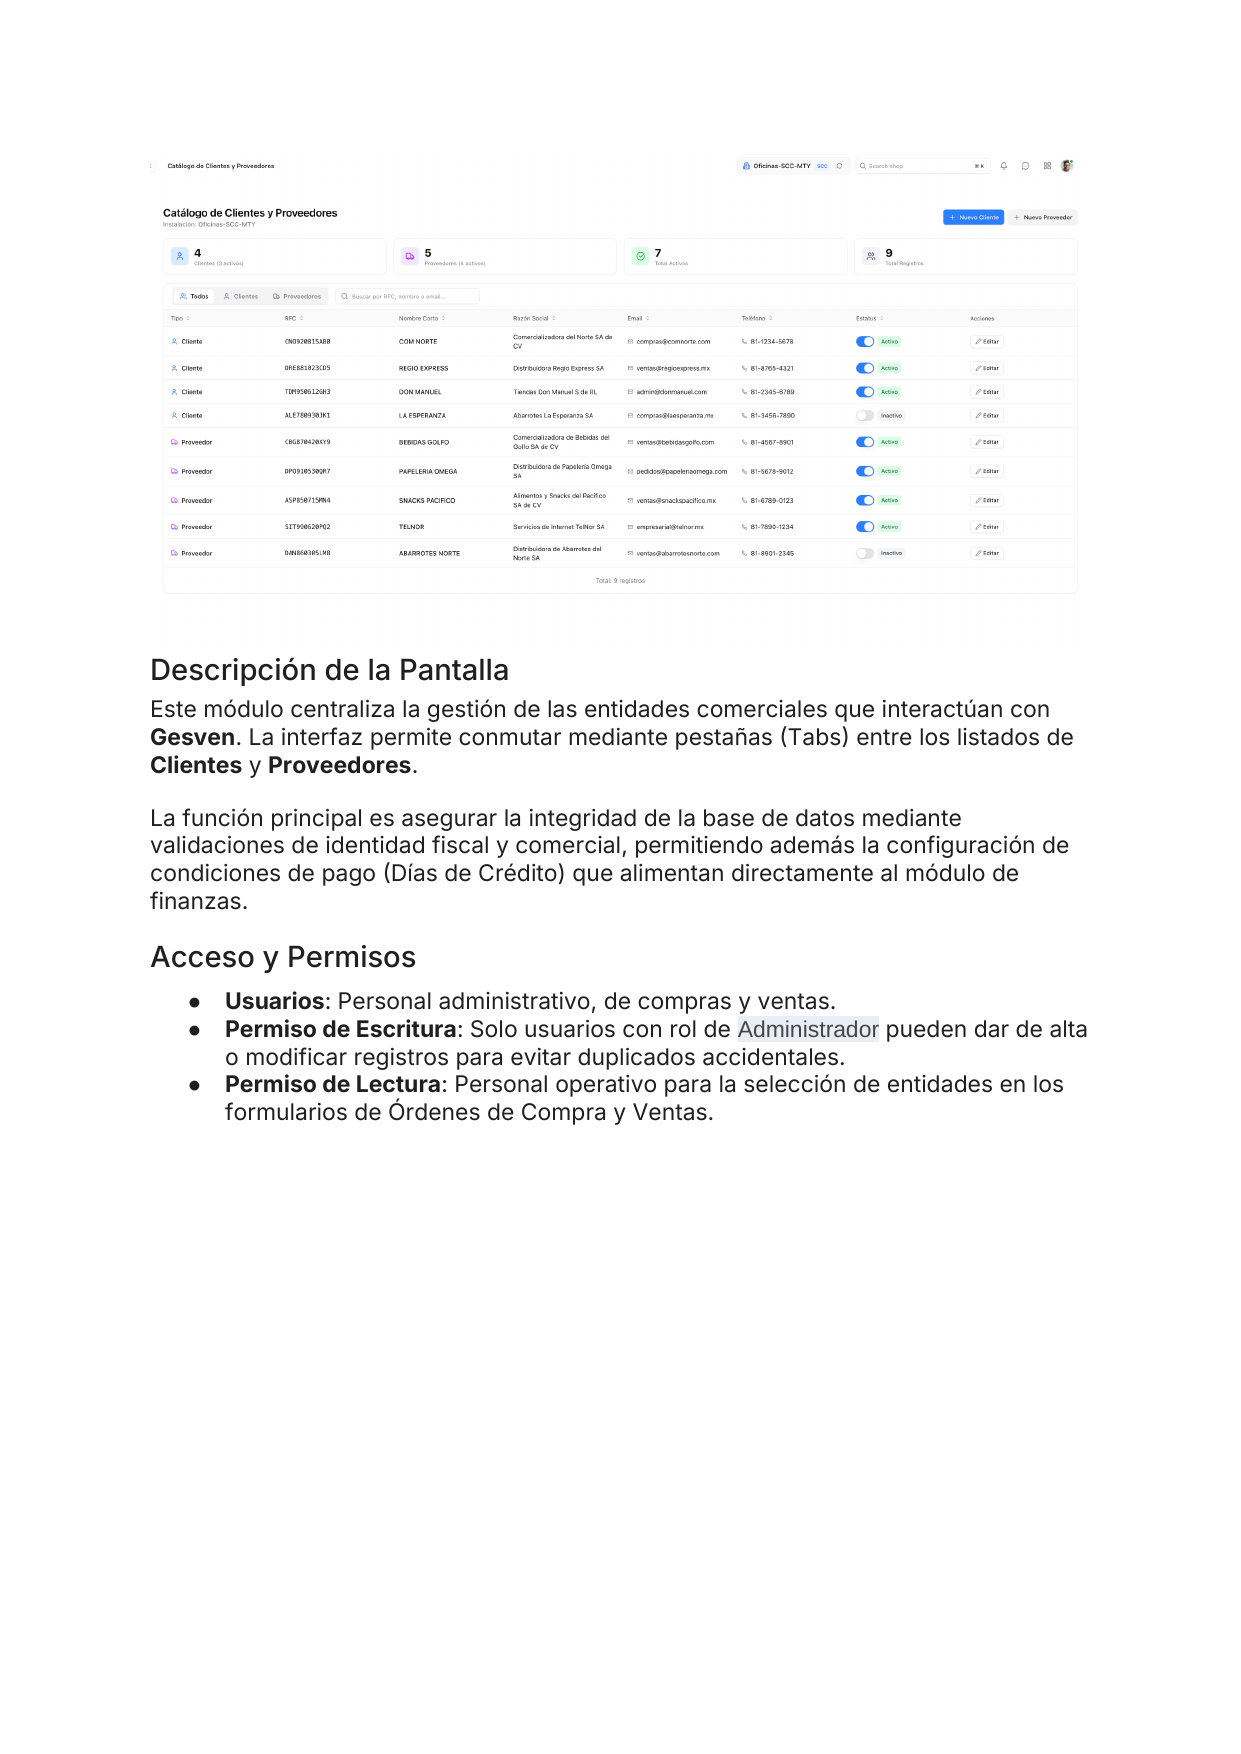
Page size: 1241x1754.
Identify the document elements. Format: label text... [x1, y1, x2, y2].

text La función principal es asegurar la integridad de la base de datos mediante validaciones de identidad fiscal y comercial, permitiendo además la configuración de condiciones de pago (Días de Crédito) que alimentan directamente al módulo de finanzas. [150, 804, 1090, 915]
subtitle Acceso y Permisos [150, 940, 1090, 975]
list Usuarios: Personal administrativo, de compras y ventas. [187, 987, 1090, 1015]
list Permiso de Escritura: Solo usuarios con rol de Administrador pueden dar de alta o modificar registros para evitar duplicados accidentales. [187, 1015, 1090, 1071]
subtitle Descripción de la Pantalla [150, 652, 1090, 687]
picture [150, 150, 1091, 652]
text Este módulo centraliza la gestión de las entidades comerciales que interactúan con Gesven. La interfaz permite conmutar mediante pestañas (Tabs) entre los listados de Clientes y Proveedores. [150, 696, 1090, 779]
list Permiso de Lectura: Personal operativo para la selección de entidades en los formularios de Órdenes de Compra y Ventas. [187, 1071, 1090, 1126]
